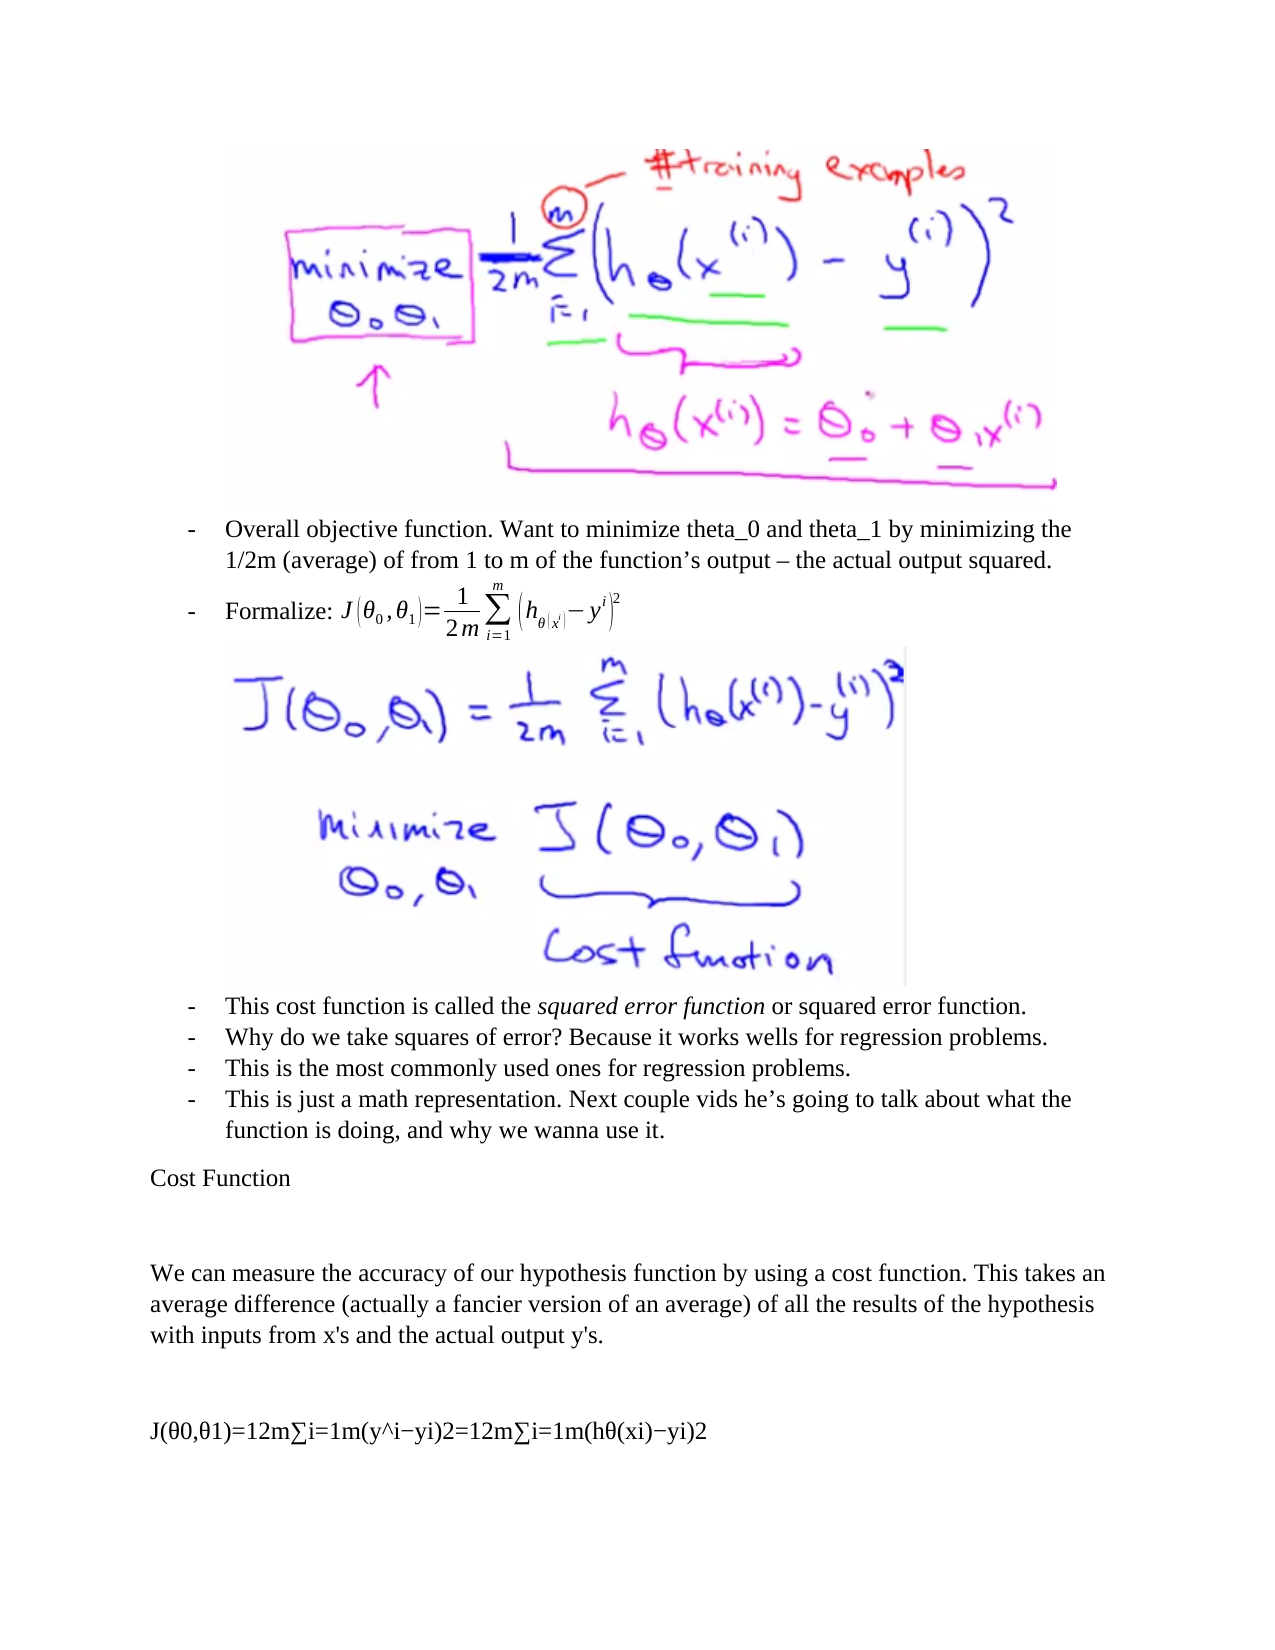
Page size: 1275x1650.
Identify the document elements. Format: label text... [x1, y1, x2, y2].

list This is just a math representation. Next couple vids he’s going to talk about what the function is doing, and why we wanna use it. [187, 1084, 1125, 1144]
list This is the most commonly used ones for regression problems. [187, 1053, 1125, 1082]
list Formalize: [187, 577, 1125, 644]
picture [225, 149, 1057, 513]
text We can measure the accuracy of our hypothesis function by using a cost function. This takes an average difference (actually a fancier version of an average) of all the results of the hypothesis with inputs from x's and the actual output y's. [150, 1258, 1125, 1349]
list Why do we take squares of error? Because it works wells for regression problems. [187, 1022, 1125, 1051]
text Cost Function [150, 1163, 1125, 1192]
picture [225, 646, 907, 987]
text J(θ0,θ1)=12m∑i=1m(y^i−yi)2=12m∑i=1m(hθ(xi)−yi)2 [150, 1416, 1125, 1445]
